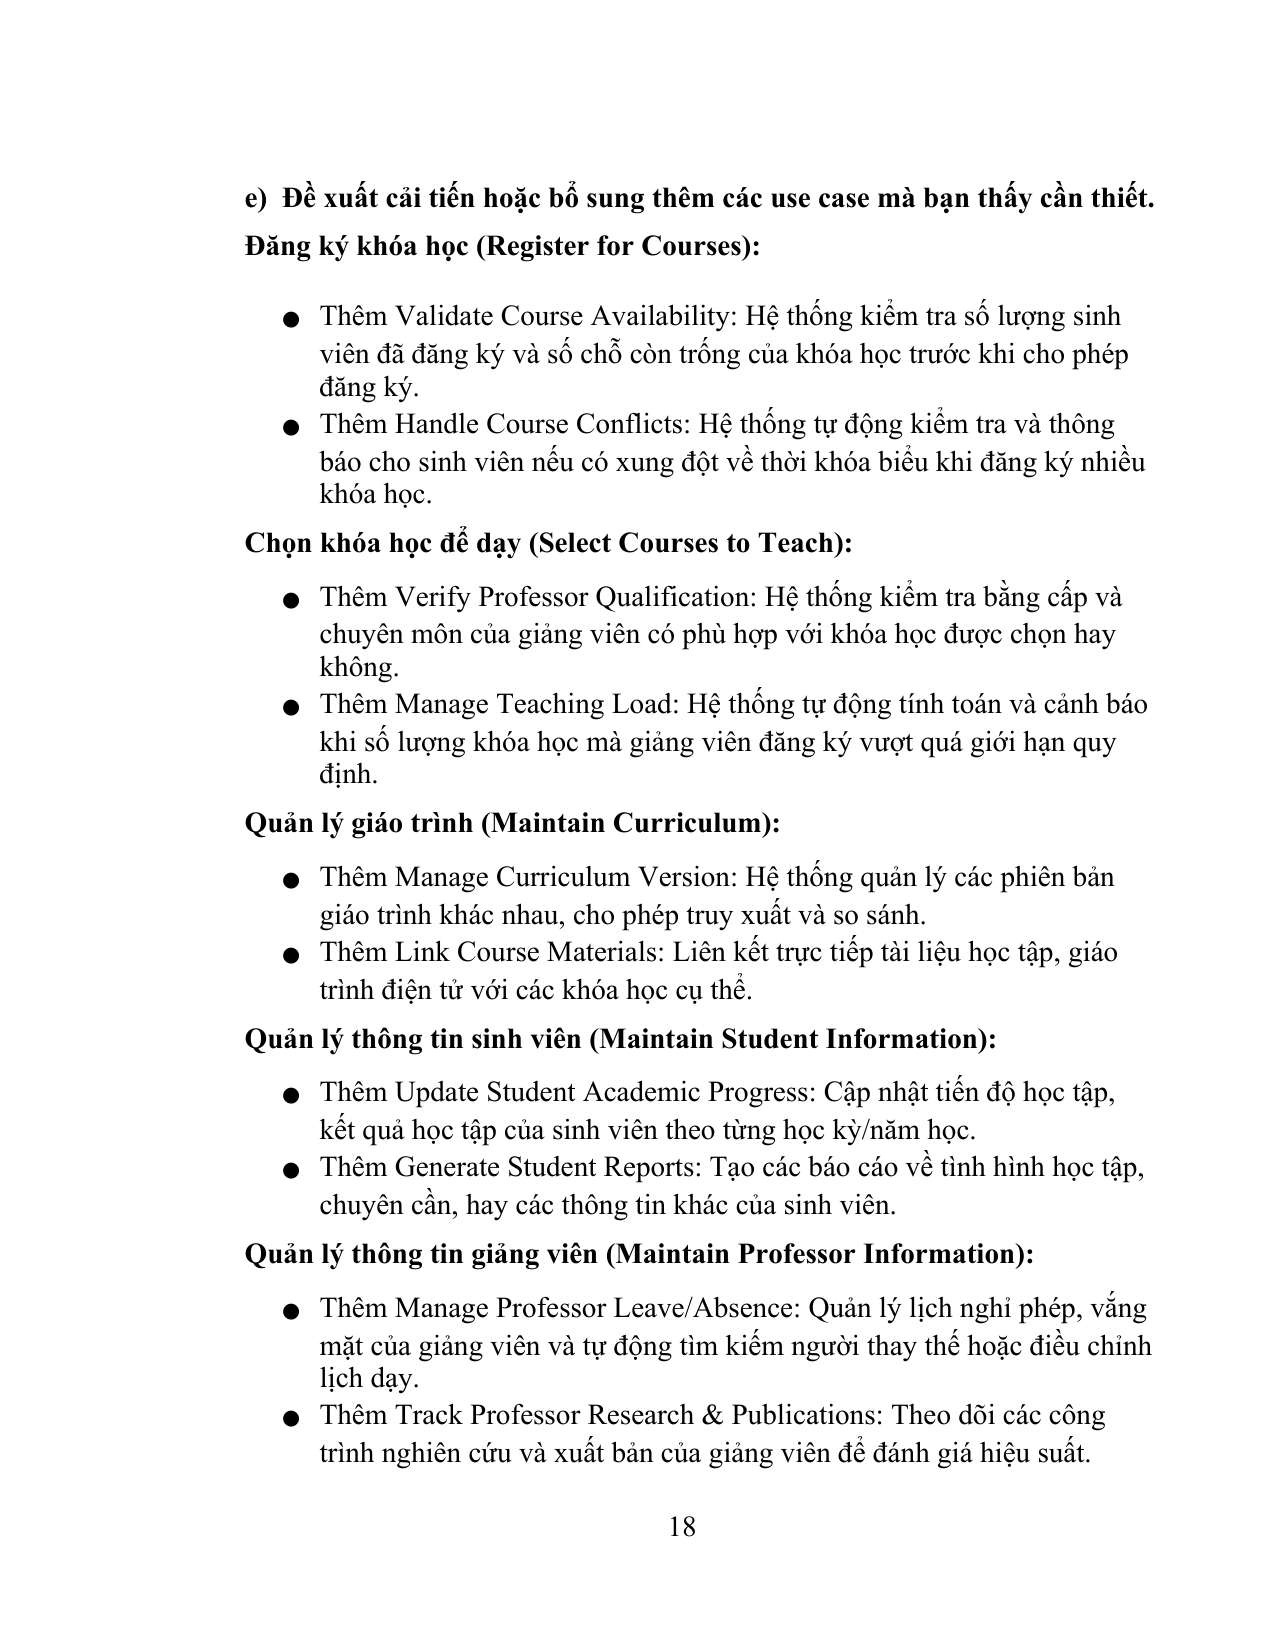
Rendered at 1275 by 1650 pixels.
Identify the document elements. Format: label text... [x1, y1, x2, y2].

list Thêm Handle Course Conflicts: Hệ thống tự động kiểm tra và thông báo cho sinh viên nếu có xung đột về thời khóa biểu khi đăng ký nhiều khóa học. [282, 402, 1157, 509]
subtitle Đề xuất cải tiến hoặc bổ sung thêm các use case mà bạn thấy cần thiết. [244, 181, 1157, 214]
list Thêm Generate Student Reports: Tạo các báo cáo về tình hình học tập, chuyên cần, hay các thông tin khác của sinh viên. [282, 1146, 1157, 1221]
list Thêm Track Professor Research & Publications: Theo dõi các công trình nghiên cứu và xuất bản của giảng viên để đánh giá hiệu suất. [282, 1394, 1157, 1469]
list Thêm Verify Professor Qualification: Hệ thống kiểm tra bằng cấp và chuyên môn của giảng viên có phù hợp với khóa học được chọn hay không. [282, 575, 1157, 682]
text Quản lý giáo trình (Maintain Curriculum): [244, 806, 1157, 839]
text Chọn khóa học để dạy (Select Courses to Teach): [244, 526, 1157, 558]
list Thêm Manage Professor Leave/Absence: Quản lý lịch nghỉ phép, vắng mặt của giảng viên và tự động tìm kiếm người thay thế hoặc điều chỉnh lịch dạy. [282, 1287, 1157, 1394]
text Đăng ký khóa học (Register for Courses): [207, 230, 1157, 262]
list Thêm Update Student Academic Progress: Cập nhật tiến độ học tập, kết quả học tập của sinh viên theo từng học kỳ/năm học. [282, 1071, 1157, 1146]
list Thêm Manage Teaching Load: Hệ thống tự động tính toán và cảnh báo khi số lượng khóa học mà giảng viên đăng ký vượt quá giới hạn quy định. [282, 682, 1157, 790]
list Thêm Manage Curriculum Version: Hệ thống quản lý các phiên bản giáo trình khác nhau, cho phép truy xuất và so sánh. [282, 855, 1157, 930]
text Quản lý thông tin sinh viên (Maintain Student Information): [244, 1022, 1157, 1054]
list Thêm Link Course Materials: Liên kết trực tiếp tài liệu học tập, giáo trình điện tử với các khóa học cụ thể. [282, 930, 1157, 1005]
text Quản lý thông tin giảng viên (Maintain Professor Information): [244, 1238, 1157, 1270]
list Thêm Validate Course Availability: Hệ thống kiểm tra số lượng sinh viên đã đăng ký và số chỗ còn trống của khóa học trước khi cho phép đăng ký. [282, 295, 1157, 402]
